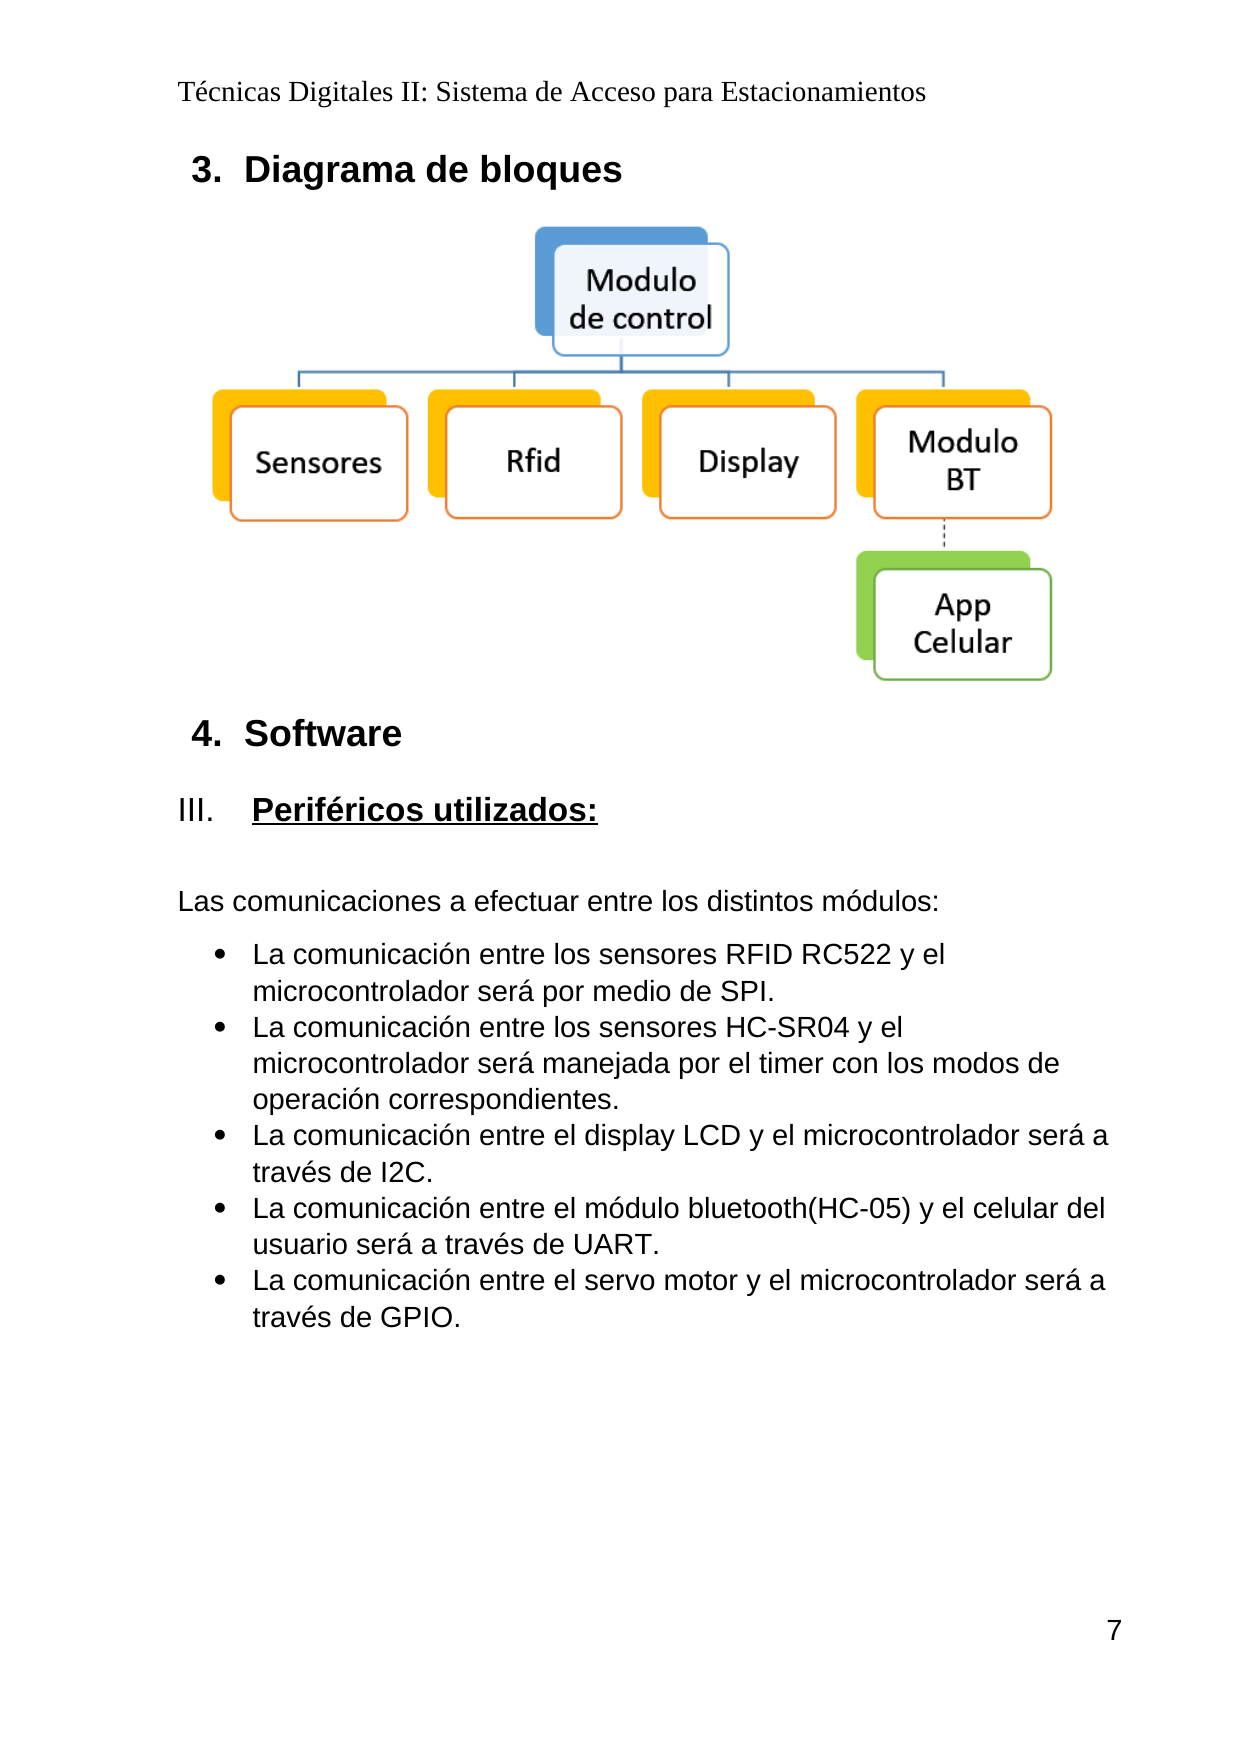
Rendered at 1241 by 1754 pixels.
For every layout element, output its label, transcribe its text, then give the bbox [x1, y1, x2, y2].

list La comunicación entre el servo motor y el microcontrolador será a través de GPIO. [215, 1263, 1122, 1333]
list La comunicación entre el display LCD y el microcontrolador será a través de I2C. [215, 1118, 1122, 1188]
subtitle Software [207, 711, 1122, 754]
list La comunicación entre los sensores HC-SR04 y el microcontrolador será manejada por el timer con los modos de operación correspondientes. [215, 1010, 1122, 1116]
subtitle Periféricos utilizados: [214, 790, 1122, 828]
picture [181, 194, 1118, 687]
text Las comunicaciones a efectuar entre los distintos módulos: [177, 884, 1122, 918]
subtitle Diagrama de bloques [207, 148, 1122, 191]
list La comunicación entre el módulo bluetooth(HC-05) y el celular del usuario será a través de UART. [215, 1191, 1122, 1261]
list La comunicación entre los sensores RFID RC522 y el microcontrolador será por medio de SPI. [215, 937, 1122, 1007]
